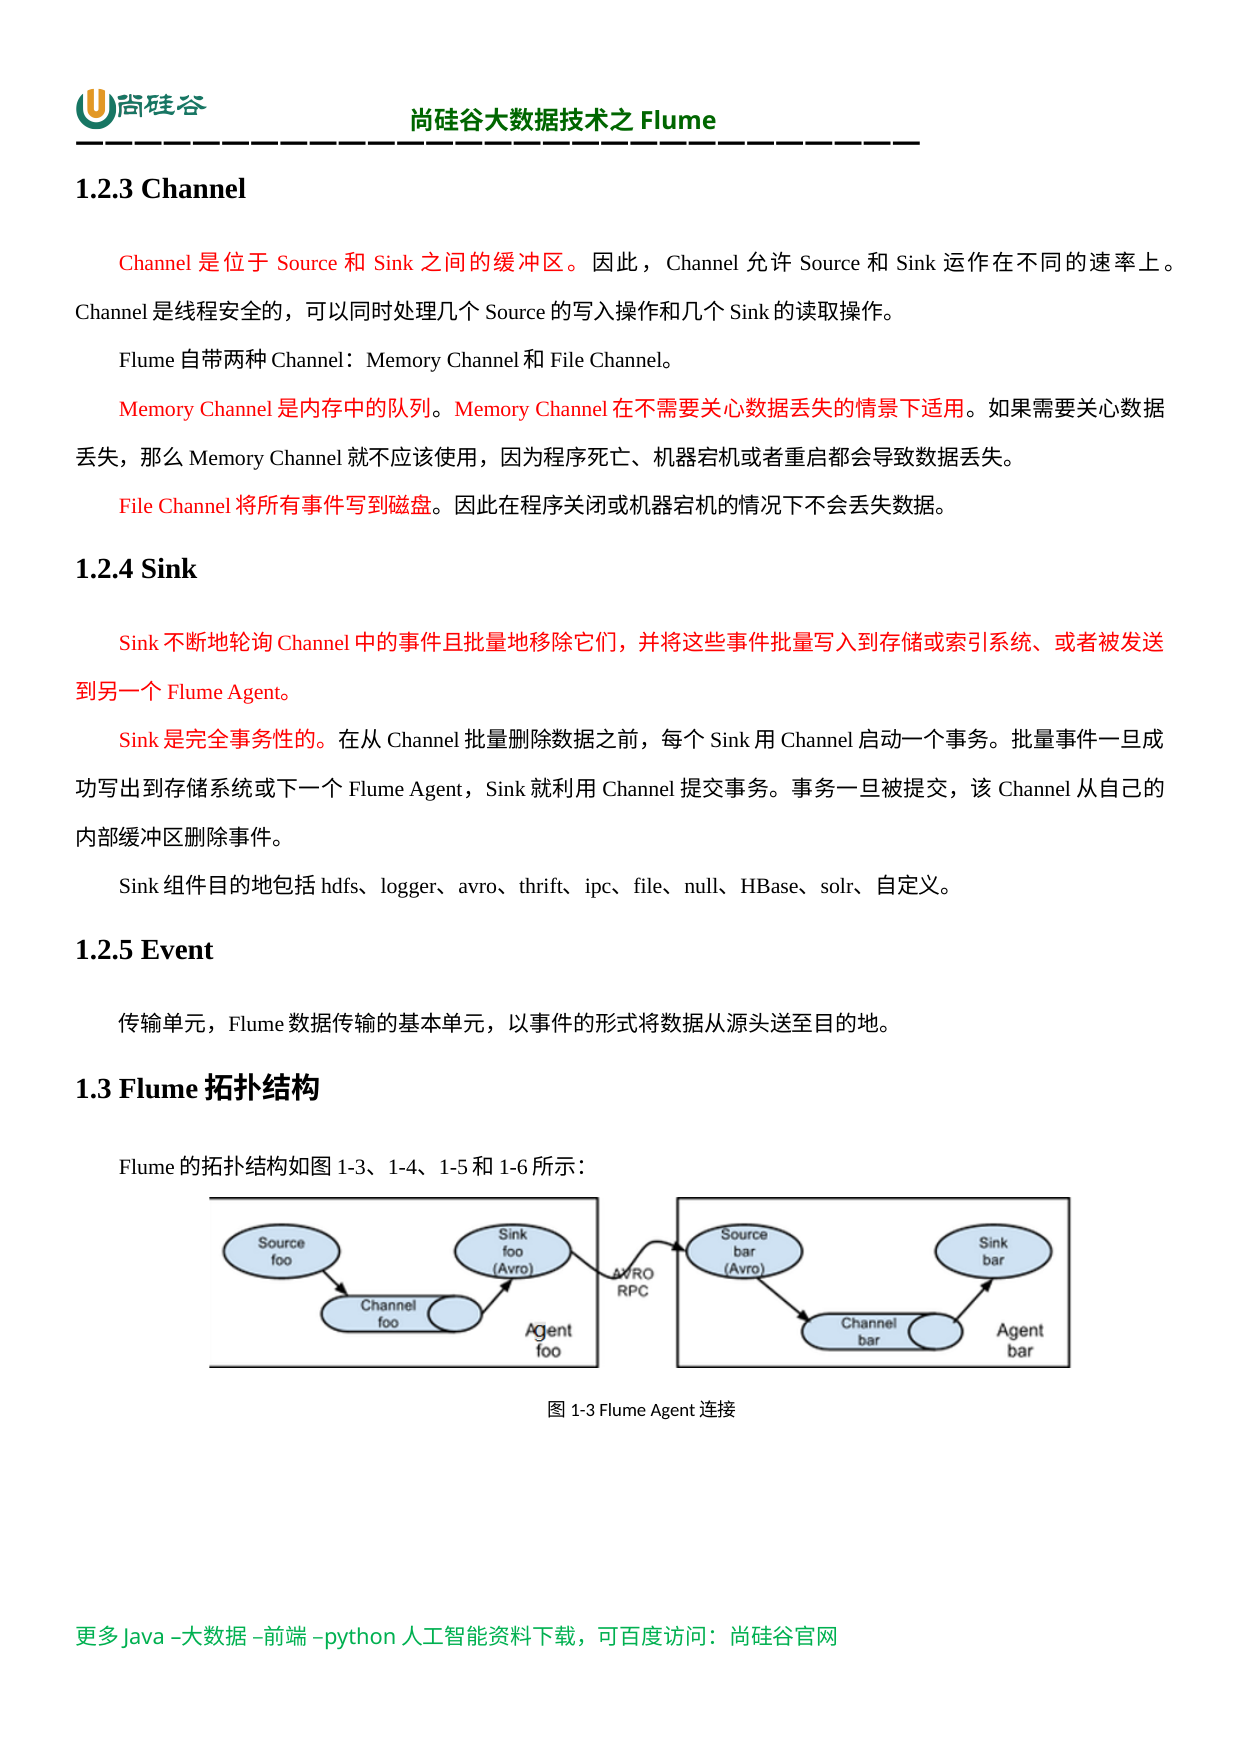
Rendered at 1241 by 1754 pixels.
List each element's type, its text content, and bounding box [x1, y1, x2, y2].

list Sink组件目的地包括hdfs、logger、avro、thrift、ipc、file、null、HBase、solr、自定义。 [75, 868, 1165, 900]
text 传输单元，Flume数据传输的基本单元，以事件的形式将数据从源头送至目的地。 [75, 1005, 1165, 1038]
subtitle 1.3 Flume拓扑结构 [75, 1053, 1165, 1118]
text 图1-3 Flume Agent连接 [75, 1392, 1165, 1425]
text Flume的拓扑结构如图1-3、1-4、1-5和1-6所示： [75, 1149, 1165, 1181]
subtitle 1.2.4 Sink [75, 536, 1165, 601]
list Channel是位于Source和Sink之间的缓冲区。因此，Channel允许Source和Sink运作在不同的速率上。Channel是线程安全的，可以同时处理几个Source的写入操作和几个Sink的读取操作。 [75, 245, 1165, 326]
list Sink是完全事务性的。在从Channel批量删除数据之前，每个Sink用Channel启动一个事务。批量事件一旦成功写出到存储系统或下一个Flume Agent，Sink就利用Channel提交事务。事务一旦被提交，该Channel从自己的内部缓冲区删除事件。 [75, 722, 1165, 852]
picture [75, 88, 208, 130]
list Memory Channel是内存中的队列。Memory Channel在不需要关心数据丢失的情景下适用。如果需要关心数据丢失，那么Memory Channel就不应该使用，因为程序死亡、机器宕机或者重启都会导致数据丢失。 [75, 390, 1165, 472]
subtitle 1.2.3 Channel [75, 156, 1165, 221]
list File Channel将所有事件写到磁盘。因此在程序关闭或机器宕机的情况下不会丢失数据。 [75, 487, 1165, 520]
list Flume自带两种Channel：Memory Channel和File Channel。 [75, 342, 1165, 374]
subtitle 1.2.5 Event [75, 916, 1165, 981]
picture [209, 1197, 1075, 1368]
list Sink不断地轮询Channel中的事件且批量地移除它们，并将这些事件批量写入到存储或索引系统、或者被发送到另一个Flume Agent。 [75, 625, 1165, 706]
